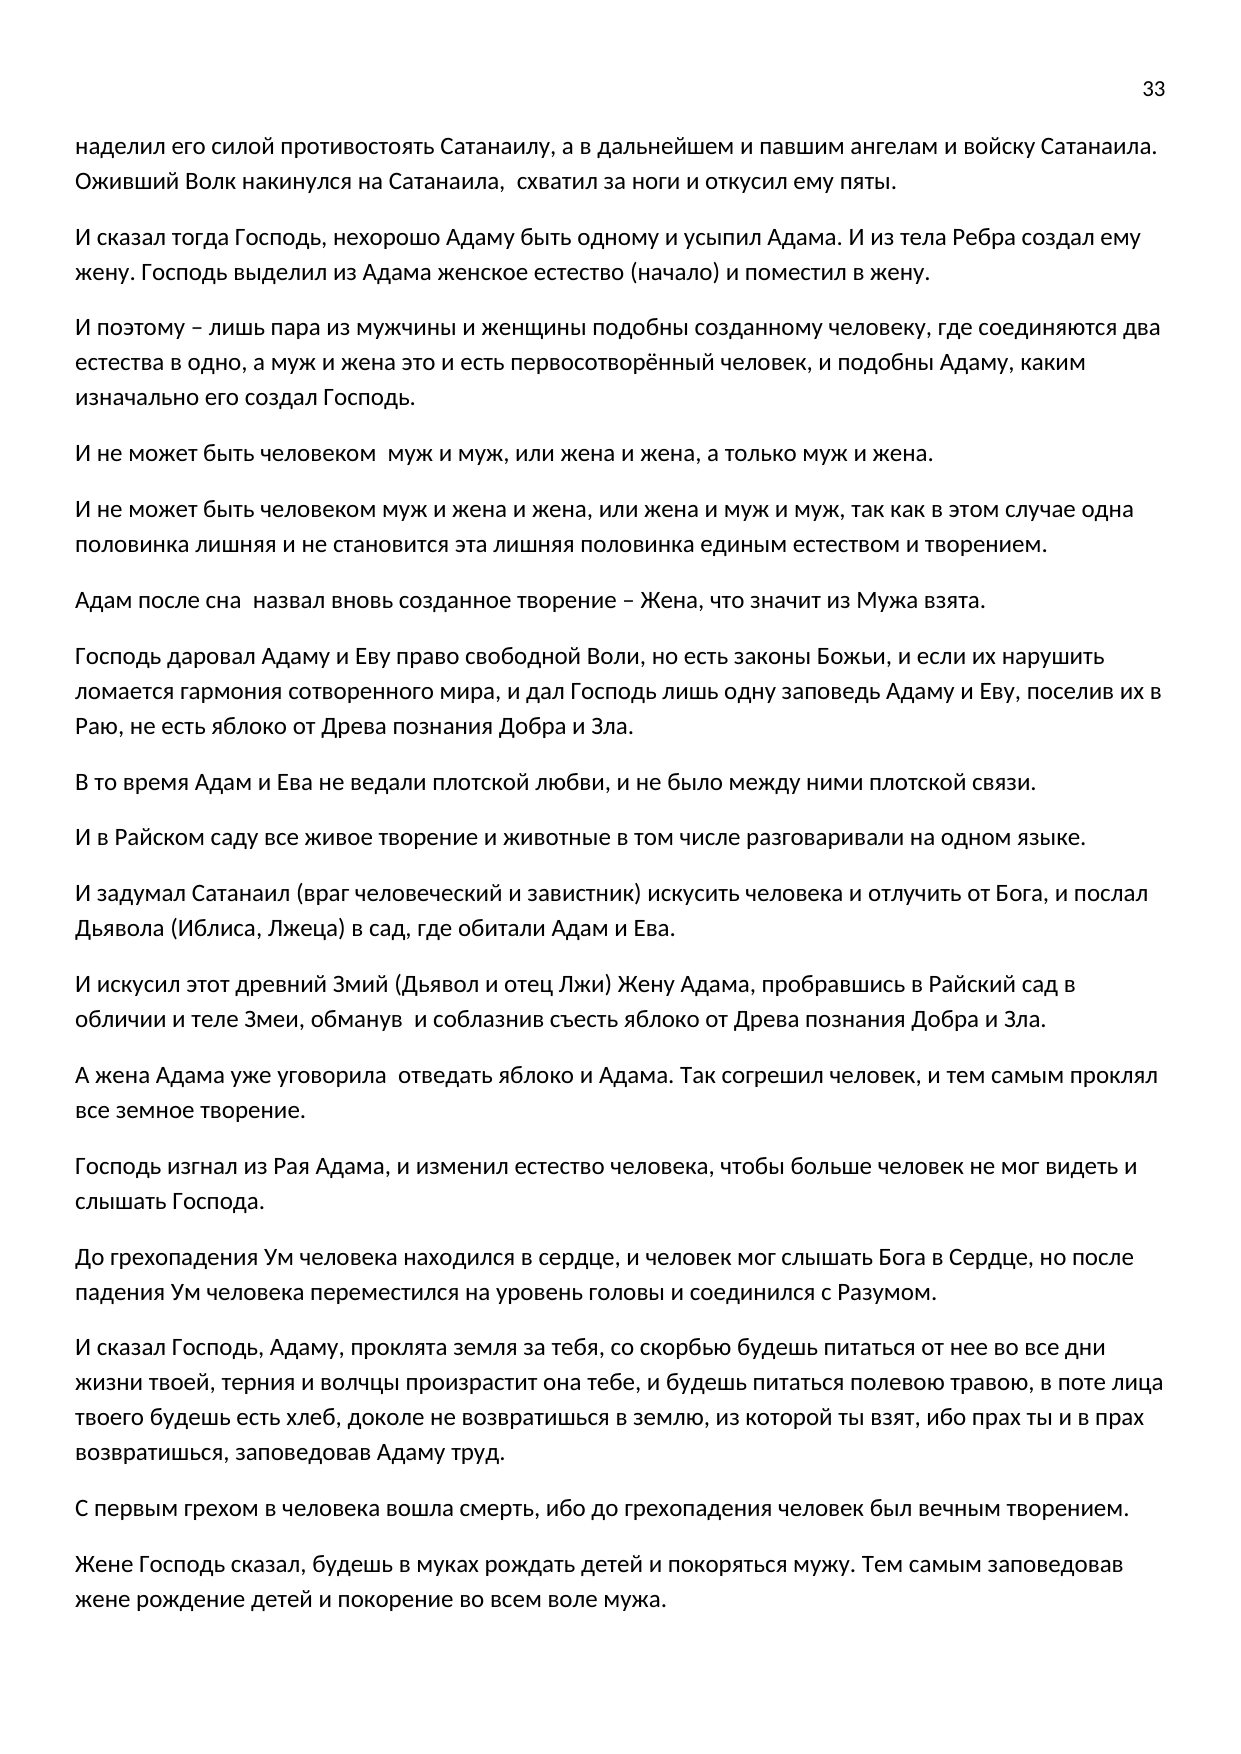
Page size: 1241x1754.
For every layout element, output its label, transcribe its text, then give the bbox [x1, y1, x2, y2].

text До грехопадения Ум человека находился в сердце, и человек мог слышать Бога в Сердце, но после падения Ум человека переместился на уровень головы и соединился с Разумом. [75, 1241, 1165, 1306]
text Адам после сна назвал вновь созданное творение – Жена, что значит из Мужа взята. [75, 584, 1165, 614]
text Господь изгнал из Рая Адама, и изменил естество человека, чтобы больше человек не мог видеть и слышать Господа. [75, 1150, 1165, 1215]
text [75, 130, 1165, 195]
text И сказал тогда Господь, нехорошо Адаму быть одному и усыпил Адама. И из тела Ребра создал ему жену. Господь выделил из Адама женское естество (начало) и поместил в жену. [75, 221, 1165, 286]
text И сказал Господь, Адаму, проклята земля за тебя, со скорбью будешь питаться от нее во все дни жизни твоей, терния и волчцы произрастит она тебе, и будешь питаться полевою травою, в поте лица твоего будешь есть хлеб, доколе не возвратишься в землю, из которой ты взят, ибо прах ты и в прах возвратишься, заповедовав Адаму труд. [75, 1331, 1165, 1467]
text И поэтому – лишь пара из мужчины и женщины подобны созданному человеку, где соединяются два естества в одно, а муж и жена это и есть первосотворённый человек, и подобны Адаму, каким изначально его создал Господь. [75, 311, 1165, 412]
text Жене Господь сказал, будешь в муках рождать детей и покоряться мужу. Тем самым заповедовав жене рождение детей и покорение во всем воле мужа. [75, 1548, 1165, 1614]
text И задумал Сатанаил (враг человеческий и завистник) искусить человека и отлучить от Бога, и послал Дьявола (Иблиса, Лжеца) в сад, где обитали Адам и Ева. [75, 877, 1165, 943]
text Господь даровал Адаму и Еву право свободной Воли, но есть законы Божьи, и если их нарушить ломается гармония сотворенного мира, и дал Господь лишь одну заповедь Адаму и Еву, поселив их в Раю, не есть яблоко от Древа познания Добра и Зла. [75, 640, 1165, 740]
text А жена Адама уже уговорила отведать яблоко и Адама. Так согрешил человек, и тем самым проклял все земное творение. [75, 1059, 1165, 1124]
text И не может быть человеком муж и жена и жена, или жена и муж и муж, так как в этом случае одна половинка лишняя и не становится эта лишняя половинка единым естеством и творением. [75, 493, 1165, 559]
text И не может быть человеком муж и муж, или жена и жена, а только муж и жена. [75, 437, 1165, 468]
text И искусил этот древний Змий (Дьявол и отец Лжи) Жену Адама, пробравшись в Райский сад в обличии и теле Змеи, обманув и соблазнив съесть яблоко от Древа познания Добра и Зла. [75, 968, 1165, 1034]
text С первым грехом в человека вошла смерть, ибо до грехопадения человек был вечным творением. [75, 1492, 1165, 1523]
text В то время Адам и Ева не ведали плотской любви, и не было между ними плотской связи. [75, 766, 1165, 796]
text И в Райском саду все живое творение и животные в том числе разговаривали на одном языке. [75, 821, 1165, 852]
